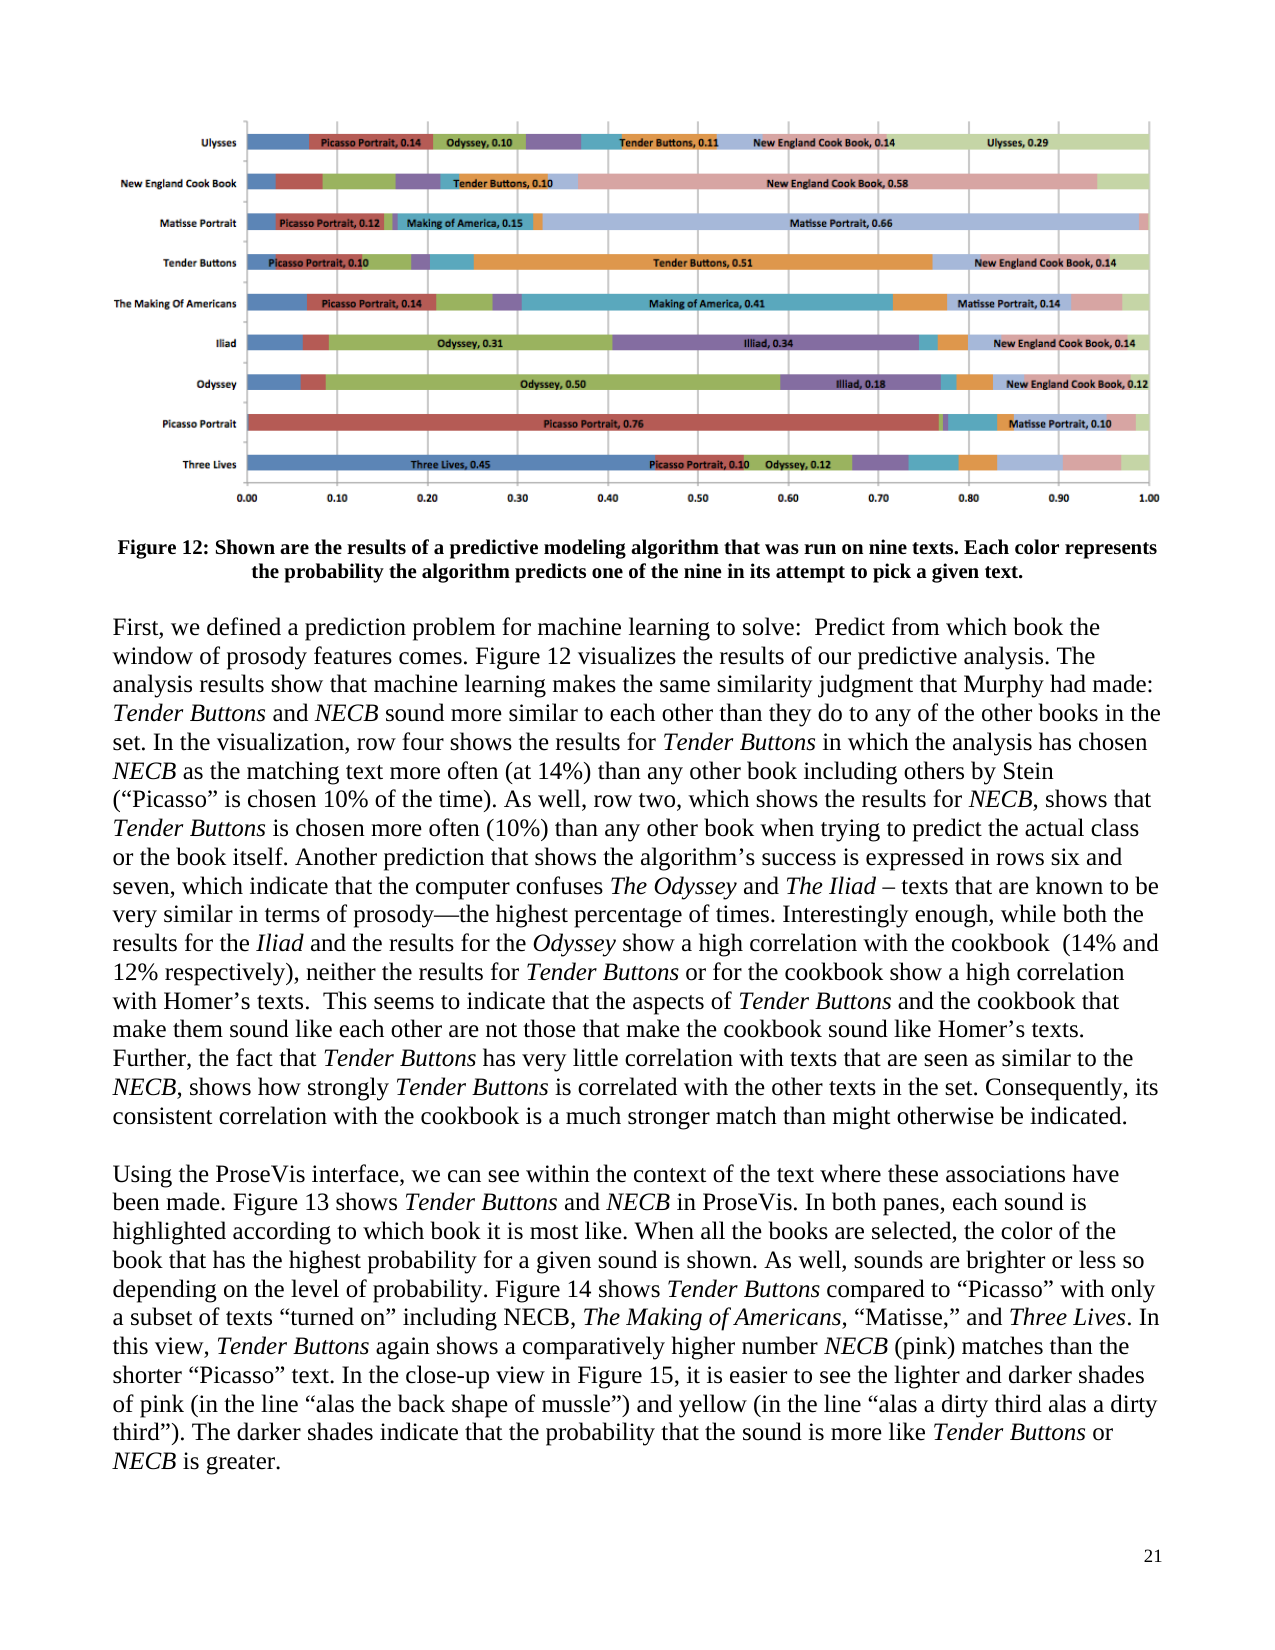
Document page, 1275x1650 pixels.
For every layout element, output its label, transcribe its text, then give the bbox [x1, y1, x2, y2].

picture [112, 112, 1164, 506]
